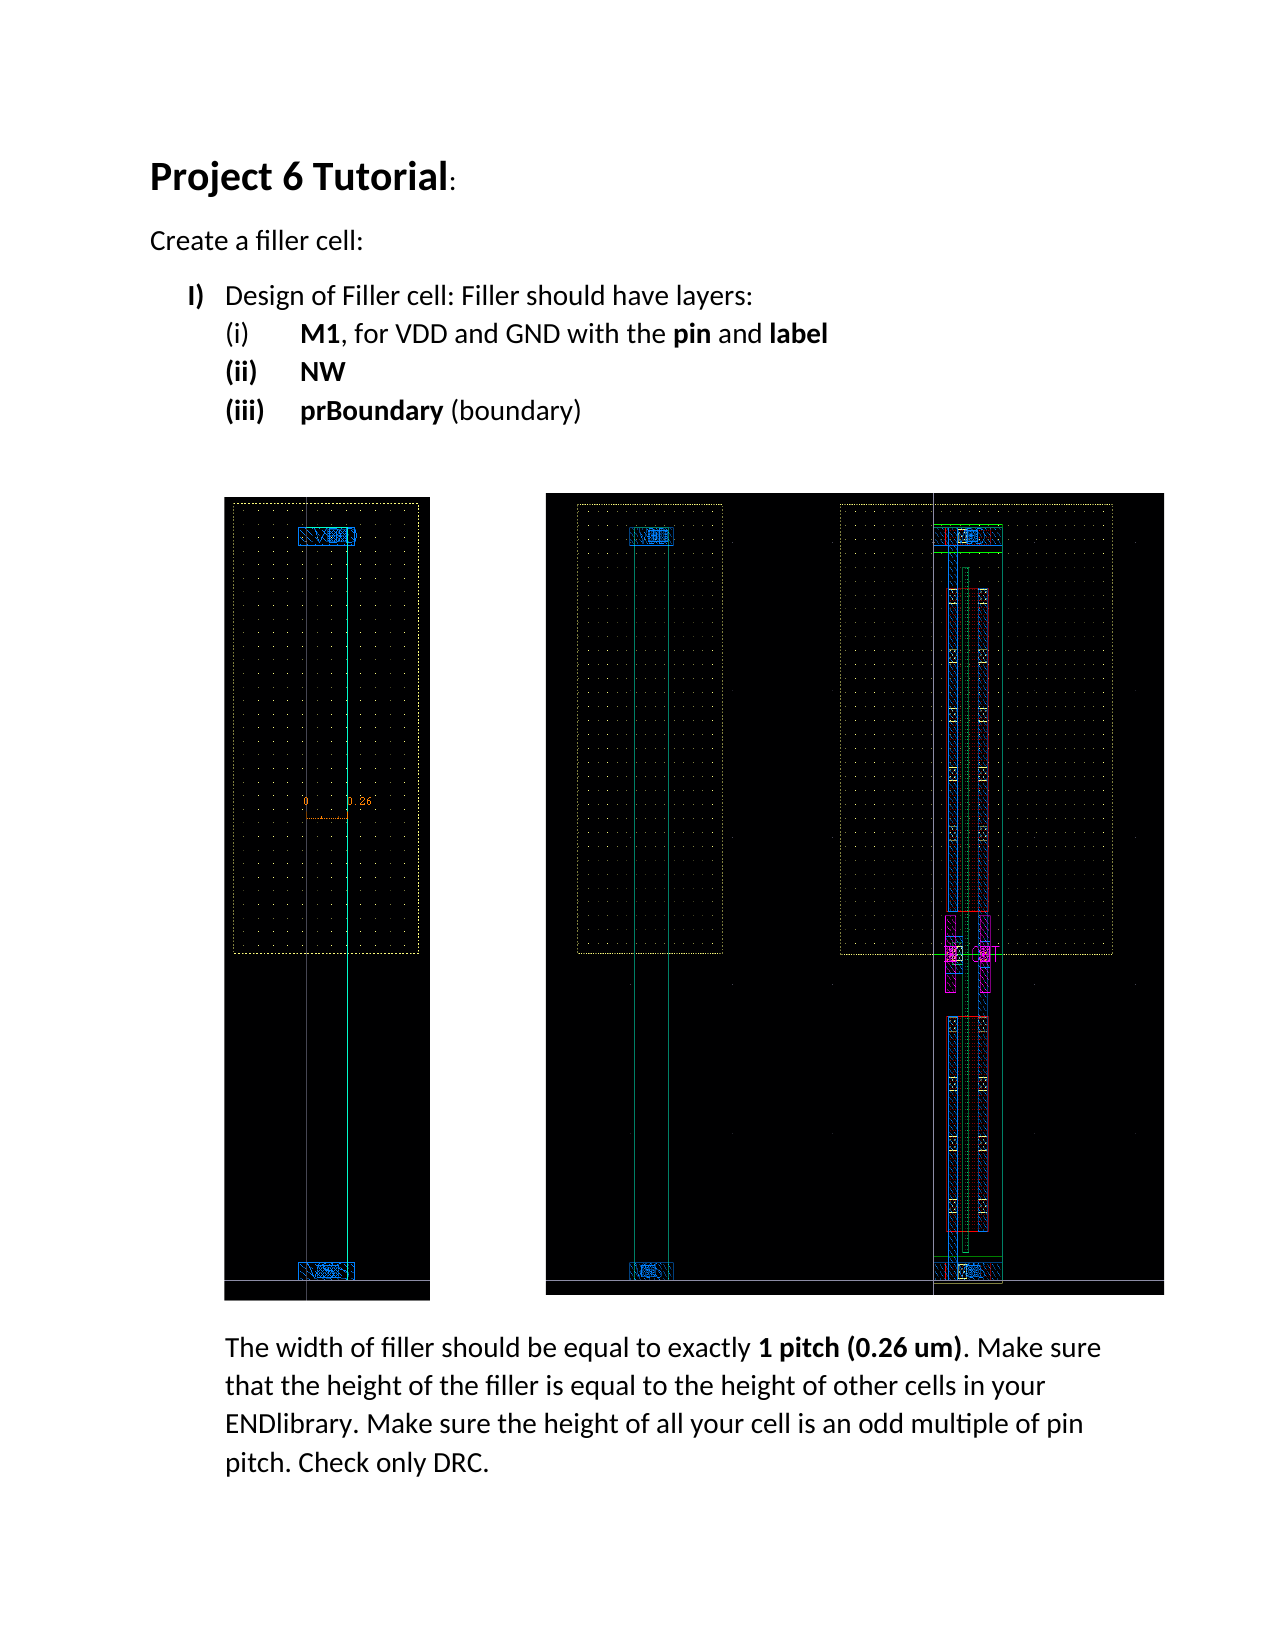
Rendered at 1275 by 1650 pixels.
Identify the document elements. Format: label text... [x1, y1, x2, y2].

text Create a filler cell: [150, 222, 1125, 257]
picture [223, 497, 430, 1298]
text Project 6 Tutorial: [150, 150, 1125, 201]
picture [545, 493, 1164, 1294]
text The width of filler should be equal to exactly 1 pitch (0.26 um). Make sure that the height of the filler is equal to the height of other cells in your ENDlibrary. Make sure the height of all your cell is an odd multiple of pin pitch. Check only DRC. [225, 1329, 1125, 1480]
list NW [225, 353, 1125, 389]
list Design of Filler cell: Filler should have layers: [187, 277, 1125, 312]
list M1, for VDD and GND with the pin and label [225, 315, 1125, 351]
list prBoundary (boundary) [225, 392, 1125, 428]
